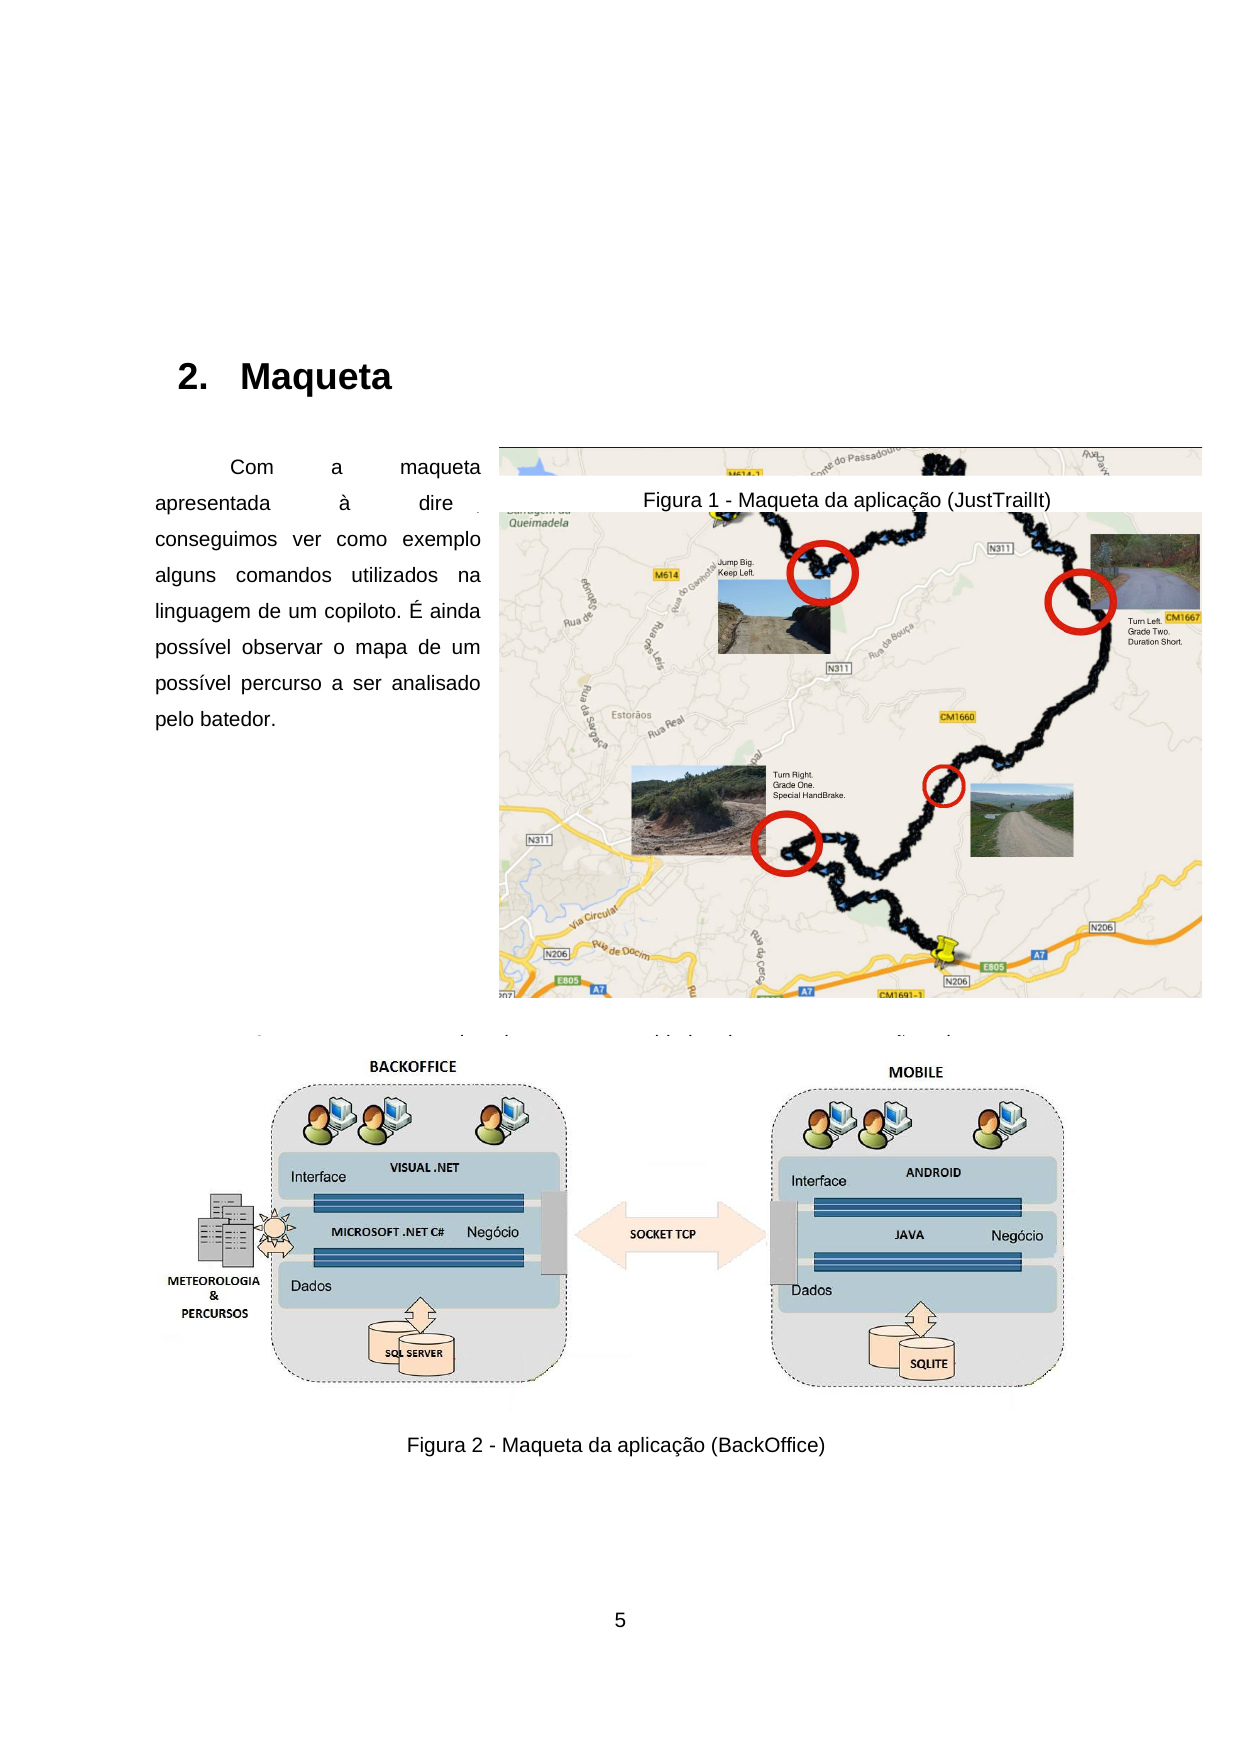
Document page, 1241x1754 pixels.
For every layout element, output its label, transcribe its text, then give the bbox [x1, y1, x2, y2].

picture [499, 447, 1202, 475]
picture [157, 1036, 1075, 1412]
picture [499, 512, 1202, 998]
text Maqueta [177, 354, 1063, 398]
